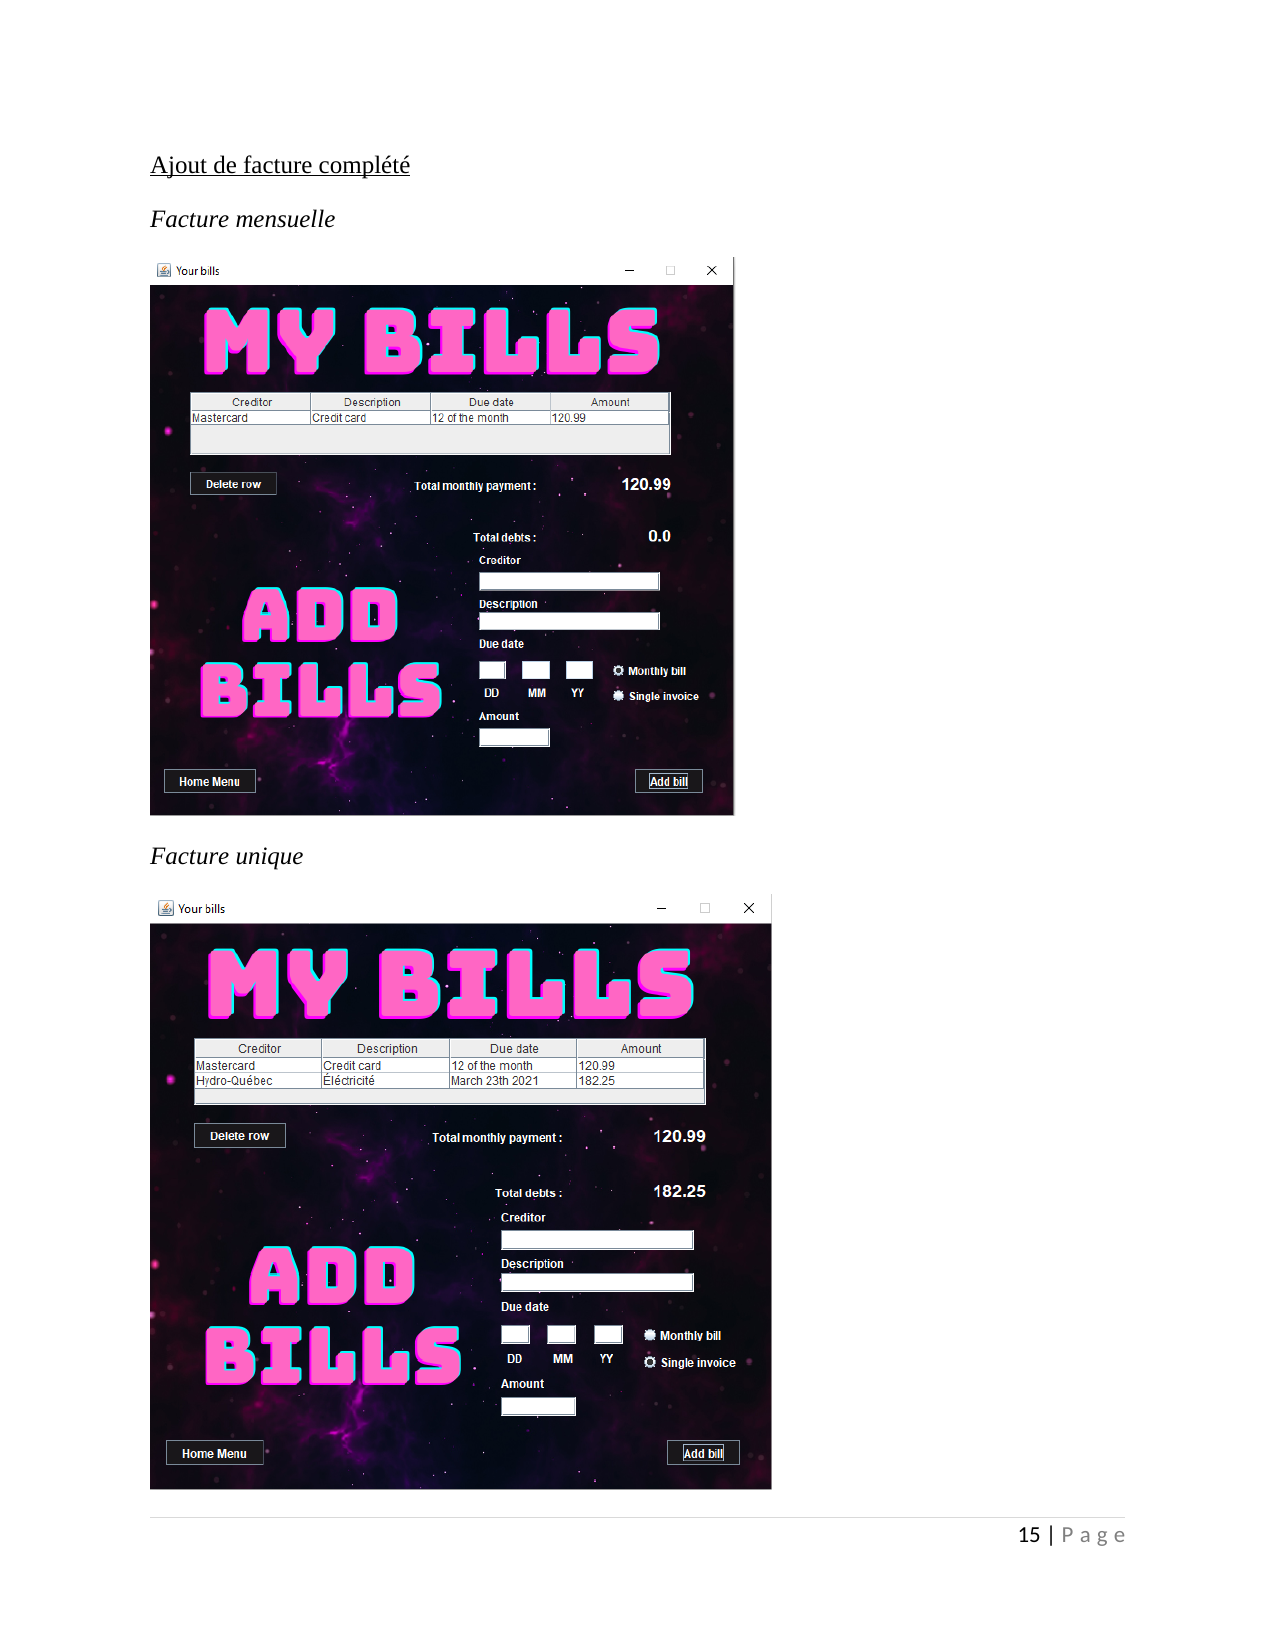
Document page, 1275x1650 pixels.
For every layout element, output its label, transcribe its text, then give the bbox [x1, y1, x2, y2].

text Ajout de facture complété [150, 150, 1125, 179]
picture [150, 894, 772, 1490]
picture [150, 257, 736, 816]
text Facture mensuelle [150, 204, 1125, 233]
text Facture unique [150, 841, 1125, 870]
